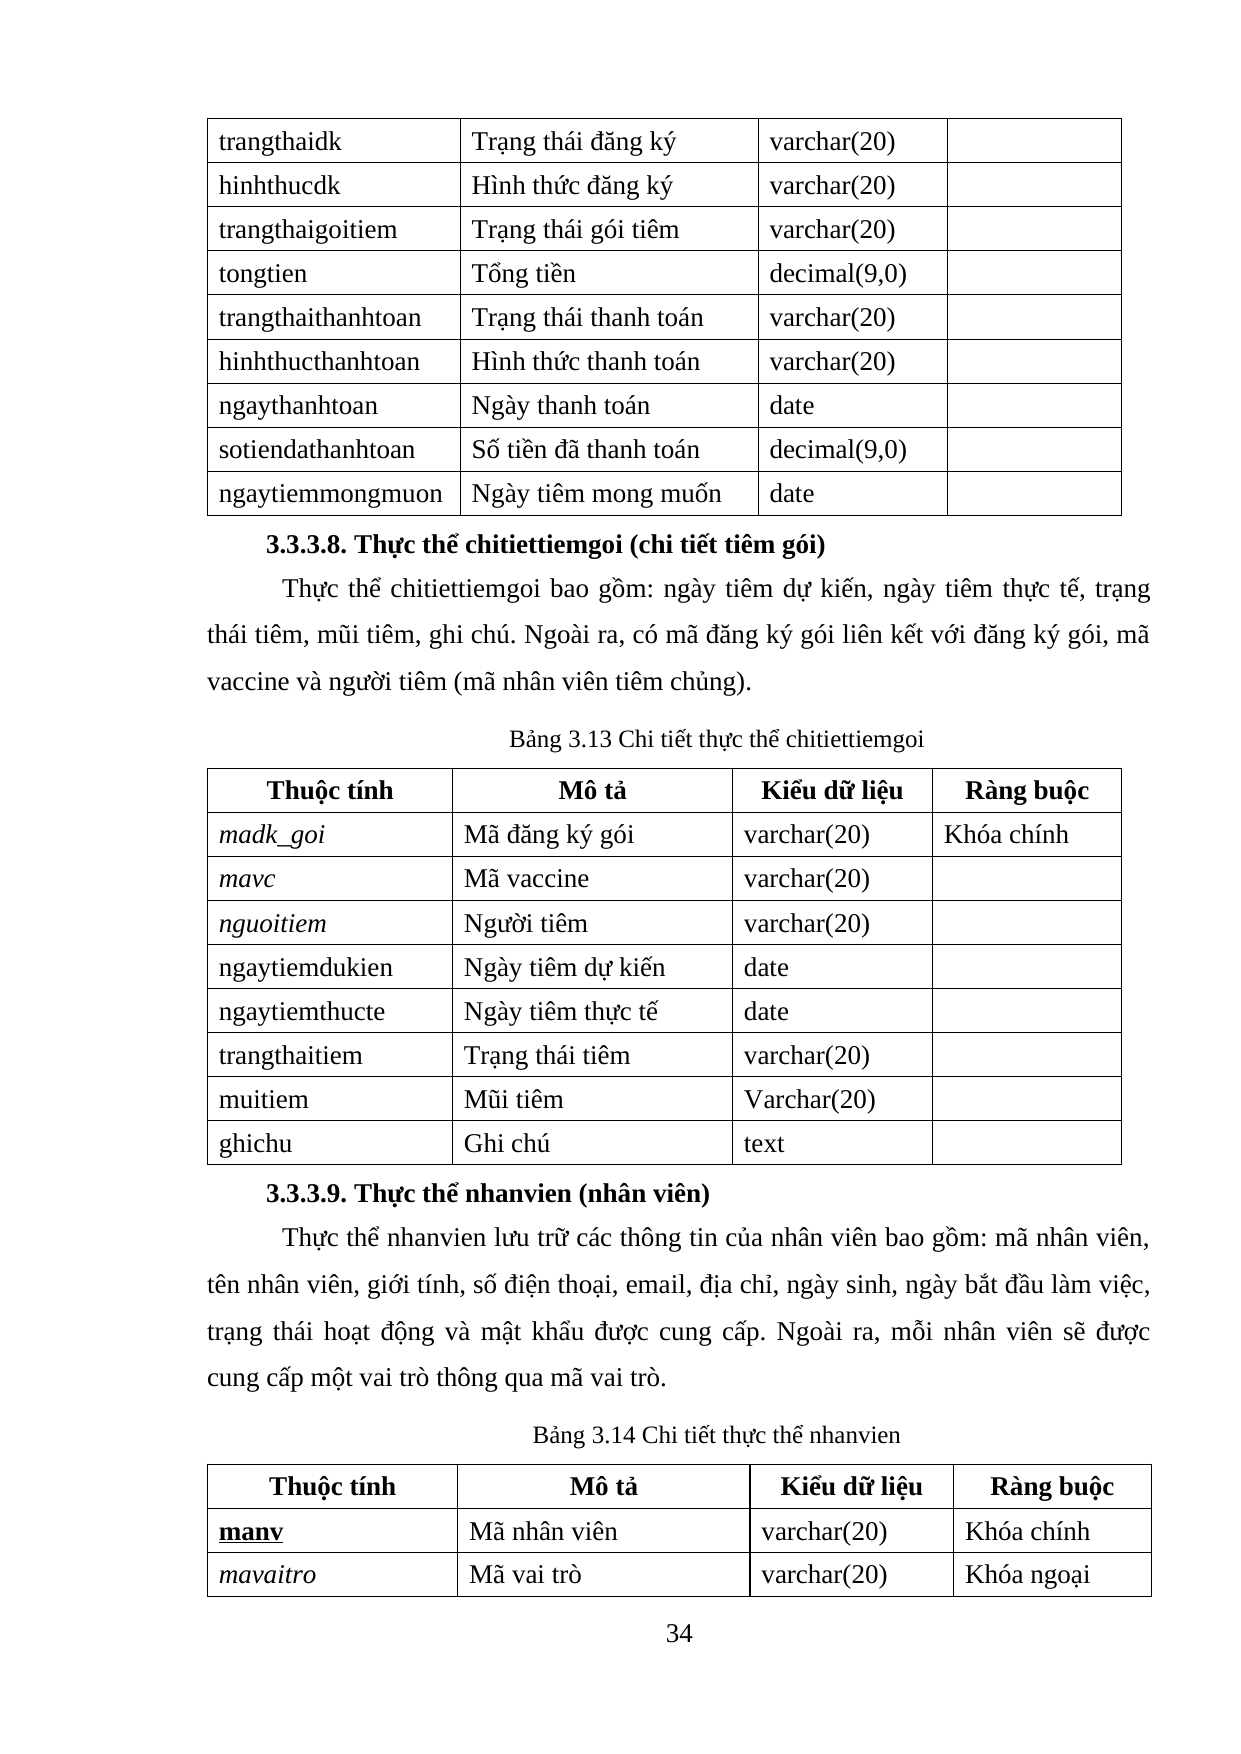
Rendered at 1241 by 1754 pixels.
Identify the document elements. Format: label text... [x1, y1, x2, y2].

table_cell Ngày tiêm mong muốn [461, 472, 758, 515]
table_cell ngaythanhtoan [208, 384, 460, 427]
table_cell ngaytiemthucte [208, 989, 452, 1032]
table_cell [948, 163, 1121, 206]
table_cell muitiem [208, 1077, 452, 1120]
subtitle Thực thể chitiettiemgoi (chi tiết tiêm gói) [266, 528, 1152, 559]
table_cell Hình thức thanh toán [461, 340, 758, 382]
table_cell Ghi chú [453, 1121, 732, 1164]
table_header Thuộc tính [208, 1465, 457, 1508]
table_header Kiểu dữ liệu [733, 769, 932, 812]
table_cell mavaitro [208, 1553, 457, 1596]
table_cell [948, 295, 1121, 338]
table_cell Mũi tiêm [453, 1077, 732, 1120]
table_cell Ngày tiêm dự kiến [453, 945, 732, 988]
table_cell Khóa ngoại [954, 1553, 1151, 1596]
table_header Ràng buộc [954, 1465, 1151, 1508]
table_header Ràng buộc [933, 769, 1121, 812]
table_cell date [733, 945, 932, 988]
table_header Thuộc tính [208, 769, 452, 812]
table_cell trangthaidk [208, 119, 460, 162]
table_cell [933, 989, 1121, 1032]
table_cell Trạng thái tiêm [453, 1033, 732, 1076]
text Thực thể nhanvien lưu trữ các thông tin của nhân viên bao gồm: mã nhân viên, tên nhân viên, giới tính, số điện thoại, email, địa chỉ, ngày sinh, ngày bắt đầu làm việc, trạng thái hoạt động và mật khẩu được cung cấp. Ngoài ra, mỗi nhân viên sẽ được cung cấp một vai trò thông qua mã vai trò. [207, 1221, 1152, 1392]
table_cell varchar(20) [751, 1553, 953, 1596]
table_cell Mã nhân viên [458, 1509, 749, 1552]
table_cell Mã vaccine [453, 857, 732, 900]
table_cell ngaytiemdukien [208, 945, 452, 988]
table_cell [948, 119, 1121, 162]
table_cell varchar(20) [733, 857, 932, 900]
text Thực thể chitiettiemgoi bao gồm: ngày tiêm dự kiến, ngày tiêm thực tế, trạng thái tiêm, mũi tiêm, ghi chú. Ngoài ra, có mã đăng ký gói liên kết với đăng ký gói, mã vaccine và người tiêm (mã nhân viên tiêm chủng). [207, 572, 1152, 696]
table_cell Mã đăng ký gói [453, 813, 732, 856]
table_cell [933, 901, 1121, 944]
table_cell [948, 207, 1121, 250]
table_cell Trạng thái gói tiêm [461, 207, 758, 250]
table_cell madk_goi [208, 813, 452, 856]
table_cell [933, 1121, 1121, 1164]
table_cell manv [208, 1509, 457, 1552]
table_cell hinhthucdk [208, 163, 460, 206]
table_cell tongtien [208, 251, 460, 294]
table_cell [933, 945, 1121, 988]
table_cell varchar(20) [759, 163, 947, 206]
table_cell date [733, 989, 932, 1032]
table_cell Trạng thái đăng ký [461, 119, 758, 162]
table_cell [933, 1033, 1121, 1076]
table_cell [948, 428, 1121, 471]
table_cell ngaytiemmongmuon [208, 472, 460, 515]
table_cell trangthaitiem [208, 1033, 452, 1076]
table_cell Khóa chính [933, 813, 1121, 856]
table_cell decimal(9,0) [759, 428, 947, 471]
table_cell varchar(20) [759, 207, 947, 250]
table_cell [933, 1077, 1121, 1120]
table_cell text [733, 1121, 932, 1164]
table_cell [948, 472, 1121, 515]
table_cell date [759, 472, 947, 515]
table_cell varchar(20) [733, 901, 932, 944]
table_cell Trạng thái thanh toán [461, 295, 758, 338]
table_header Mô tả [453, 769, 732, 812]
table_cell [948, 384, 1121, 427]
table_cell varchar(20) [759, 119, 947, 162]
table_cell decimal(9,0) [759, 251, 947, 294]
table_cell varchar(20) [759, 340, 947, 382]
table_cell mavc [208, 857, 452, 900]
table_cell date [759, 384, 947, 427]
table_cell [948, 340, 1121, 382]
table_cell sotiendathanhtoan [208, 428, 460, 471]
subtitle Thực thể nhanvien (nhân viên) [266, 1178, 1152, 1209]
table_header Mô tả [458, 1465, 749, 1508]
table_cell trangthaigoitiem [208, 207, 460, 250]
table_cell varchar(20) [759, 295, 947, 338]
table_cell Khóa chính [954, 1509, 1151, 1552]
table_cell ghichu [208, 1121, 452, 1164]
table_cell nguoitiem [208, 901, 452, 944]
table_cell Ngày tiêm thực tế [453, 989, 732, 1032]
table_cell Người tiêm [453, 901, 732, 944]
table_cell Hình thức đăng ký [461, 163, 758, 206]
table_cell Số tiền đã thanh toán [461, 428, 758, 471]
table_cell varchar(20) [751, 1509, 953, 1552]
table_header Kiểu dữ liệu [751, 1465, 953, 1508]
table_cell hinhthucthanhtoan [208, 340, 460, 382]
table_cell trangthaithanhtoan [208, 295, 460, 338]
table_cell Ngày thanh toán [461, 384, 758, 427]
table_cell [933, 857, 1121, 900]
table_cell Mã vai trò [458, 1553, 749, 1596]
table_cell Varchar(20) [733, 1077, 932, 1120]
table_cell varchar(20) [733, 1033, 932, 1076]
table_cell Tổng tiền [461, 251, 758, 294]
table_cell varchar(20) [733, 813, 932, 856]
table_cell [948, 251, 1121, 294]
